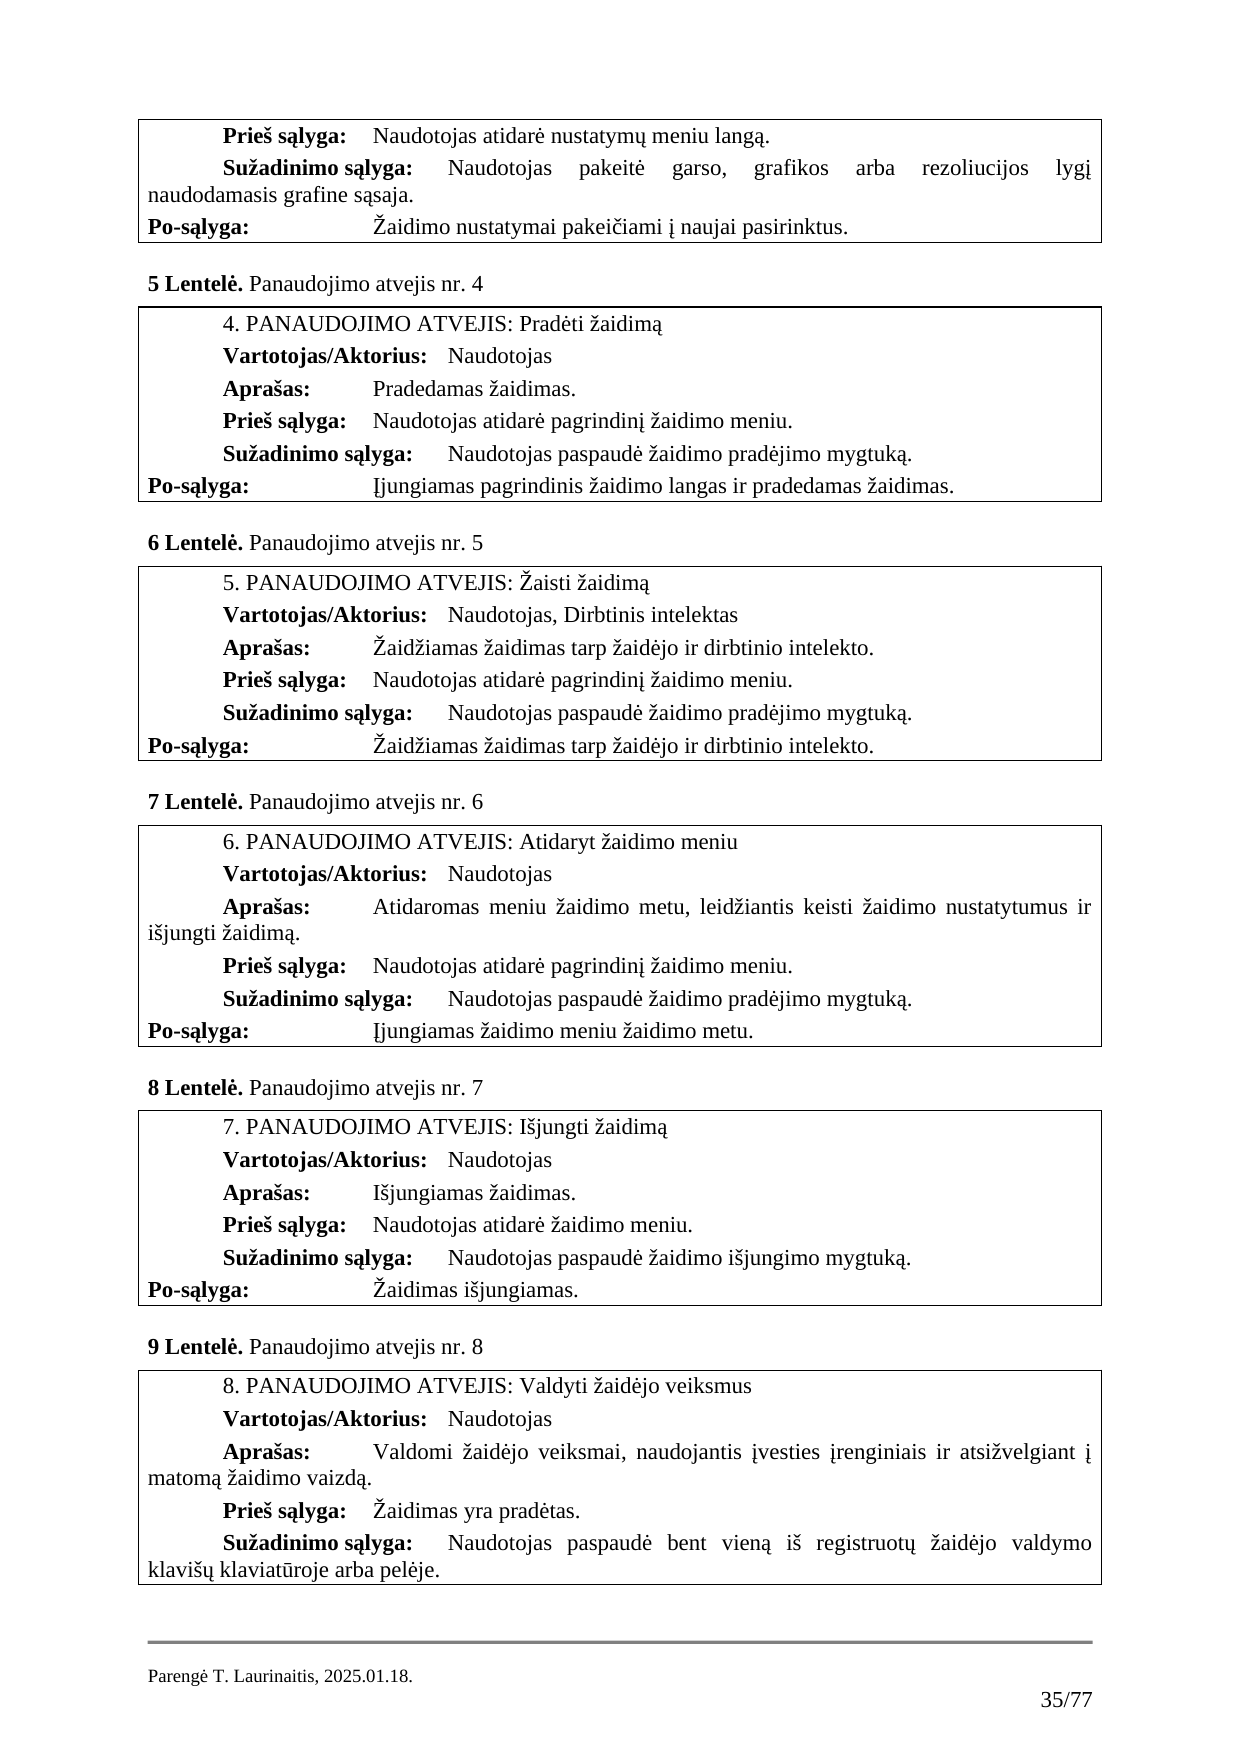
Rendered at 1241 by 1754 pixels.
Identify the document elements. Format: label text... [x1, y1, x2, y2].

text Prieš sąlyga: Naudotojas atidarė nustatymų meniu langą. [139, 120, 1101, 148]
text Prieš sąlyga: Naudotojas atidarė pagrindinį žaidimo meniu. [139, 404, 1101, 434]
text Sužadinimo sąlyga: Naudotojas paspaudė žaidimo pradėjimo mygtuką. [139, 696, 1101, 726]
text Prieš sąlyga: Naudotojas atidarė pagrindinį žaidimo meniu. [139, 663, 1101, 693]
text 6 Lentelė. Panaudojimo atvejis nr. 5 [148, 529, 1092, 556]
text Sužadinimo sąlyga: Naudotojas paspaudė bent vieną iš registruotų žaidėjo valdymo klavišų klaviatūroje arba pelėje. [139, 1526, 1101, 1584]
text Prieš sąlyga: Naudotojas atidarė pagrindinį žaidimo meniu. [139, 949, 1101, 978]
text Aprašas: Žaidžiamas žaidimas tarp žaidėjo ir dirbtinio intelekto. [139, 631, 1101, 660]
text Aprašas: Išjungiamas žaidimas. [139, 1176, 1101, 1205]
text Po-sąlyga: Žaidžiamas žaidimas tarp žaidėjo ir dirbtinio intelekto. [139, 729, 1101, 760]
text Vartotojas/Aktorius: Naudotojas, Dirbtinis intelektas [139, 598, 1101, 628]
text Sužadinimo sąlyga: Naudotojas paspaudė žaidimo pradėjimo mygtuką. [139, 982, 1101, 1011]
text 9 Lentelė. Panaudojimo atvejis nr. 8 [148, 1333, 1092, 1359]
text Vartotojas/Aktorius: Naudotojas [139, 1143, 1101, 1172]
text 6. PANAUDOJIMO ATVEJIS: Atidaryt žaidimo meniu [139, 826, 1101, 854]
text Po-sąlyga: Žaidimo nustatymai pakeičiami į naujai pasirinktus. [139, 210, 1101, 242]
text 8. PANAUDOJIMO ATVEJIS: Valdyti žaidėjo veiksmus [139, 1371, 1101, 1399]
text Po-sąlyga: Žaidimas išjungiamas. [139, 1273, 1101, 1305]
text 4. PANAUDOJIMO ATVEJIS: Pradėti žaidimą [139, 308, 1101, 336]
text Sužadinimo sąlyga: Naudotojas paspaudė žaidimo pradėjimo mygtuką. [139, 437, 1101, 466]
text Sužadinimo sąlyga: Naudotojas paspaudė žaidimo išjungimo mygtuką. [139, 1241, 1101, 1270]
text Vartotojas/Aktorius: Naudotojas [139, 339, 1101, 368]
text Sužadinimo sąlyga: Naudotojas pakeitė garso, grafikos arba rezoliucijos lygį naudodamasis grafine sąsaja. [139, 151, 1101, 207]
text 5. PANAUDOJIMO ATVEJIS: Žaisti žaidimą [139, 567, 1101, 595]
text Aprašas: Valdomi žaidėjo veiksmai, naudojantis įvesties įrenginiais ir atsižvelgiant į matomą žaidimo vaizdą. [139, 1435, 1101, 1491]
text Vartotojas/Aktorius: Naudotojas [139, 1402, 1101, 1432]
text 8 Lentelė. Panaudojimo atvejis nr. 7 [148, 1074, 1092, 1100]
text 5 Lentelė. Panaudojimo atvejis nr. 4 [148, 270, 1092, 296]
text Vartotojas/Aktorius: Naudotojas [139, 857, 1101, 887]
text Po-sąlyga: Įjungiamas žaidimo meniu žaidimo metu. [139, 1014, 1101, 1046]
text Prieš sąlyga: Žaidimas yra pradėtas. [139, 1494, 1101, 1523]
text Prieš sąlyga: Naudotojas atidarė žaidimo meniu. [139, 1208, 1101, 1238]
text 7. PANAUDOJIMO ATVEJIS: Išjungti žaidimą [139, 1111, 1101, 1140]
text Po-sąlyga: Įjungiamas pagrindinis žaidimo langas ir pradedamas žaidimas. [139, 469, 1101, 501]
text Aprašas: Atidaromas meniu žaidimo metu, leidžiantis keisti žaidimo nustatytumus ir išjungti žaidimą. [139, 890, 1101, 946]
text 7 Lentelė. Panaudojimo atvejis nr. 6 [148, 788, 1092, 815]
text Aprašas: Pradedamas žaidimas. [139, 372, 1101, 401]
